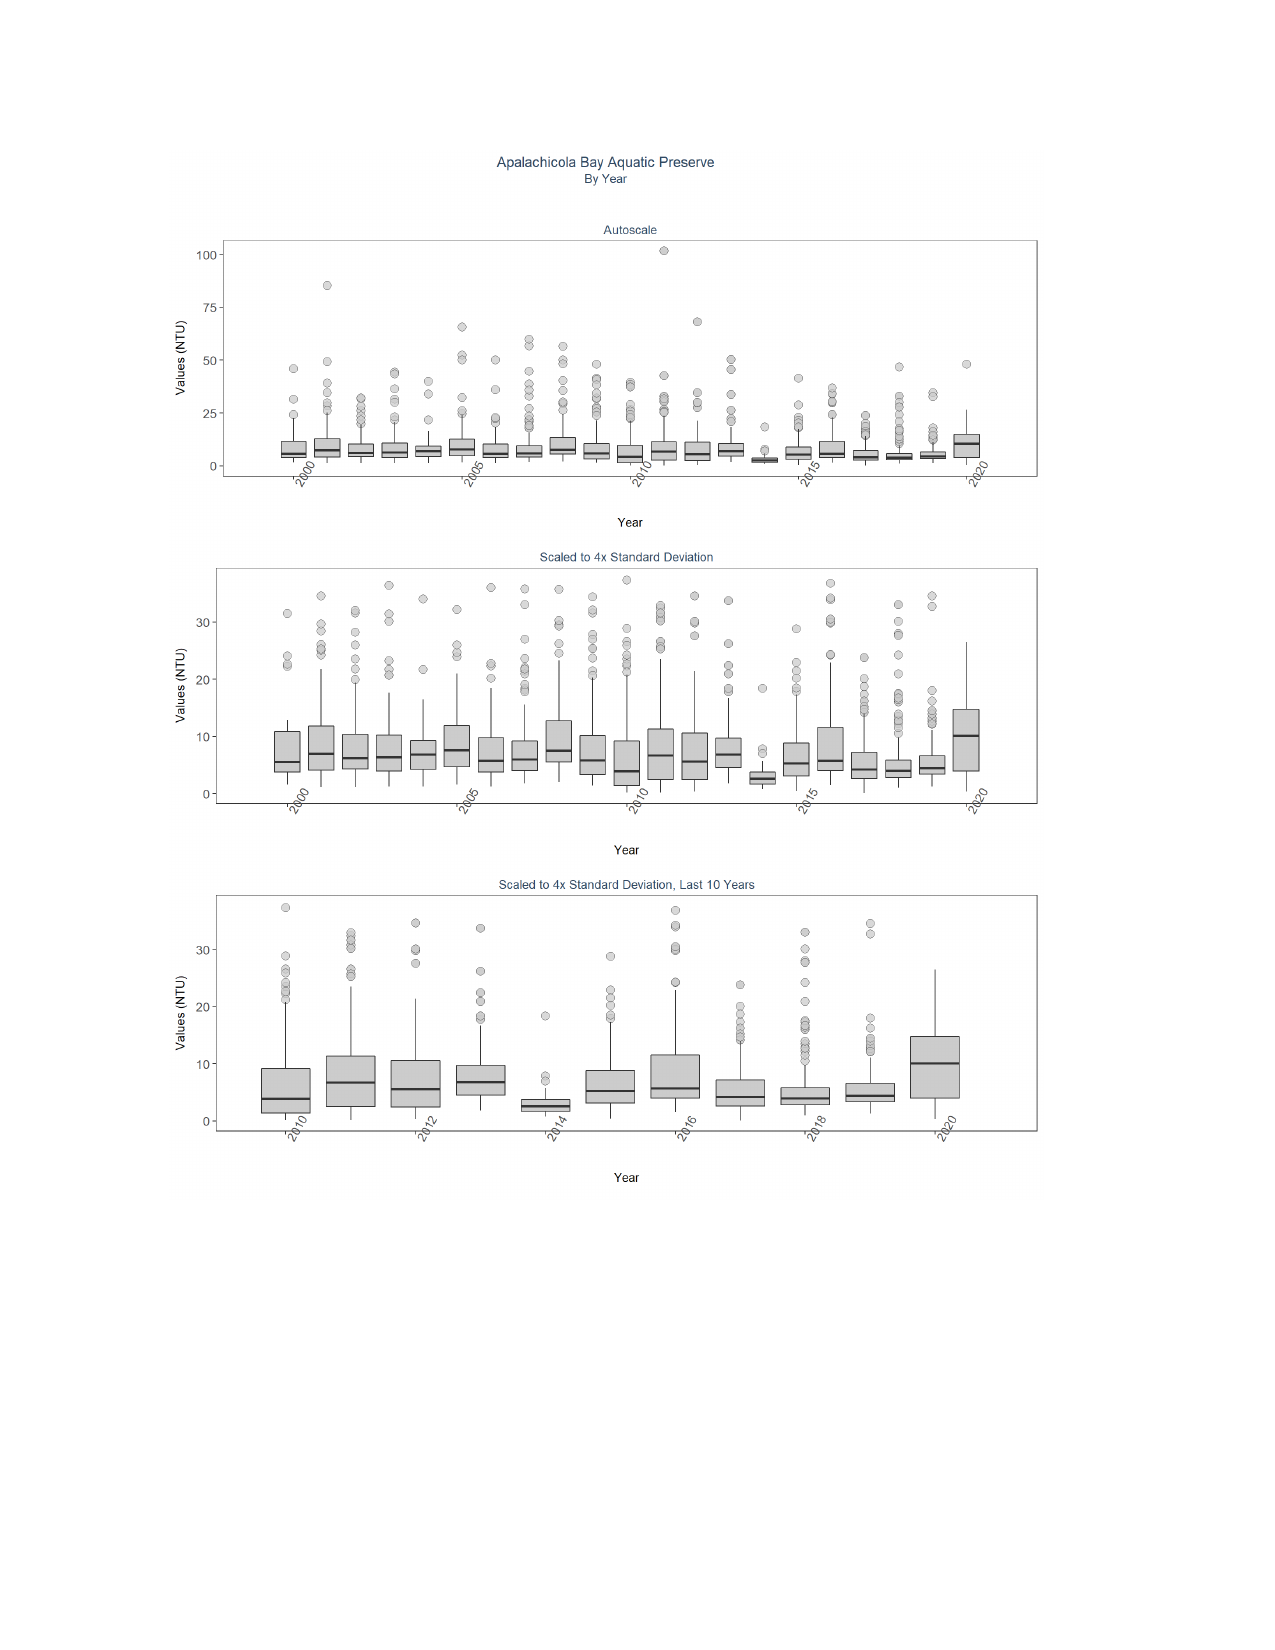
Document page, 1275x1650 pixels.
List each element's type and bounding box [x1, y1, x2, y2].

picture [168, 150, 1044, 1200]
